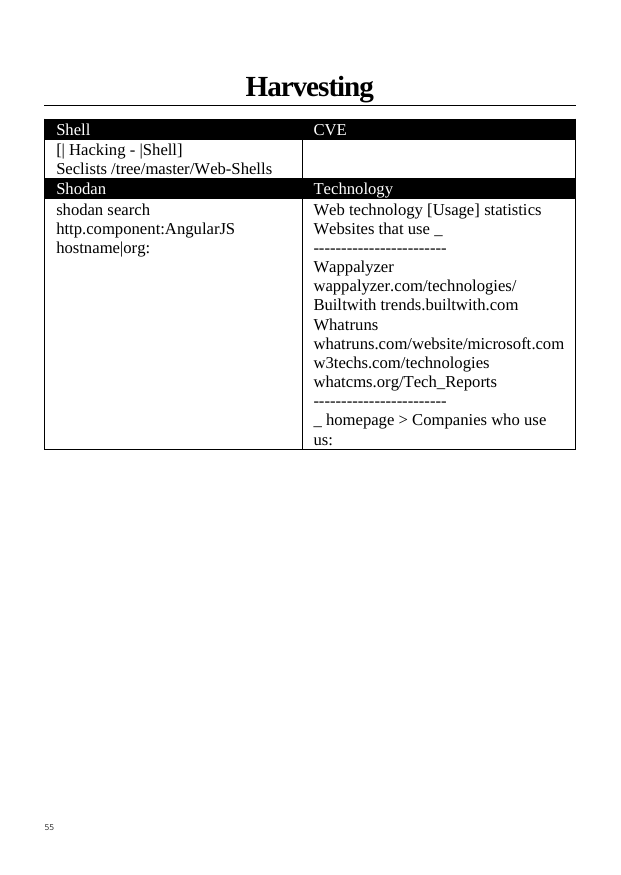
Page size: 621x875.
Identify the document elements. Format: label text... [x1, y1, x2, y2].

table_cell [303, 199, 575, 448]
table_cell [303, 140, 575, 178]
subtitle Harvesting [44, 69, 576, 105]
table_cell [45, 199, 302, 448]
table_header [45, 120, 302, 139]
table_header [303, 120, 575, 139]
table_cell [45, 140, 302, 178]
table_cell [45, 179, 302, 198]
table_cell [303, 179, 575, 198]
